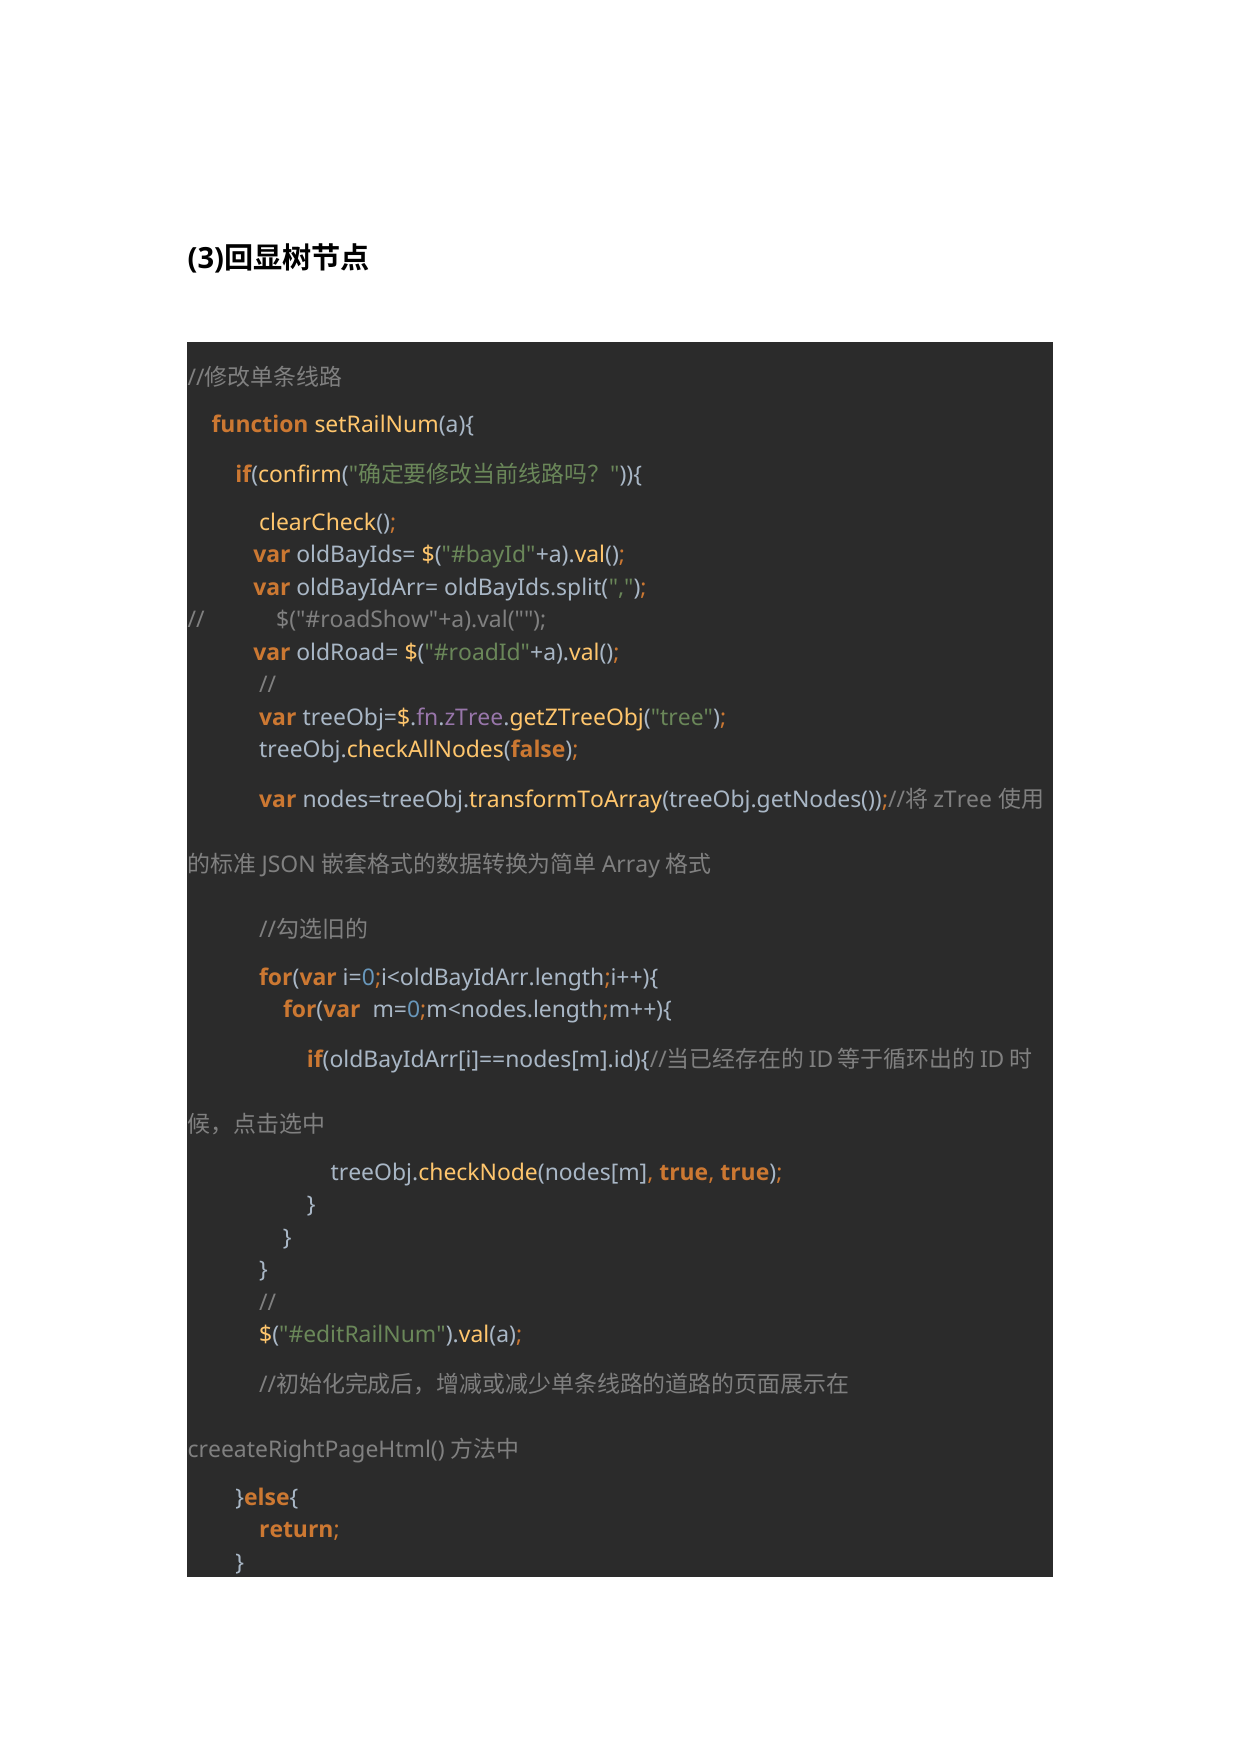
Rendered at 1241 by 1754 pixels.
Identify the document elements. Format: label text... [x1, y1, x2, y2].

subtitle (3)回显树节点 [187, 224, 1053, 289]
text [187, 342, 1053, 1577]
